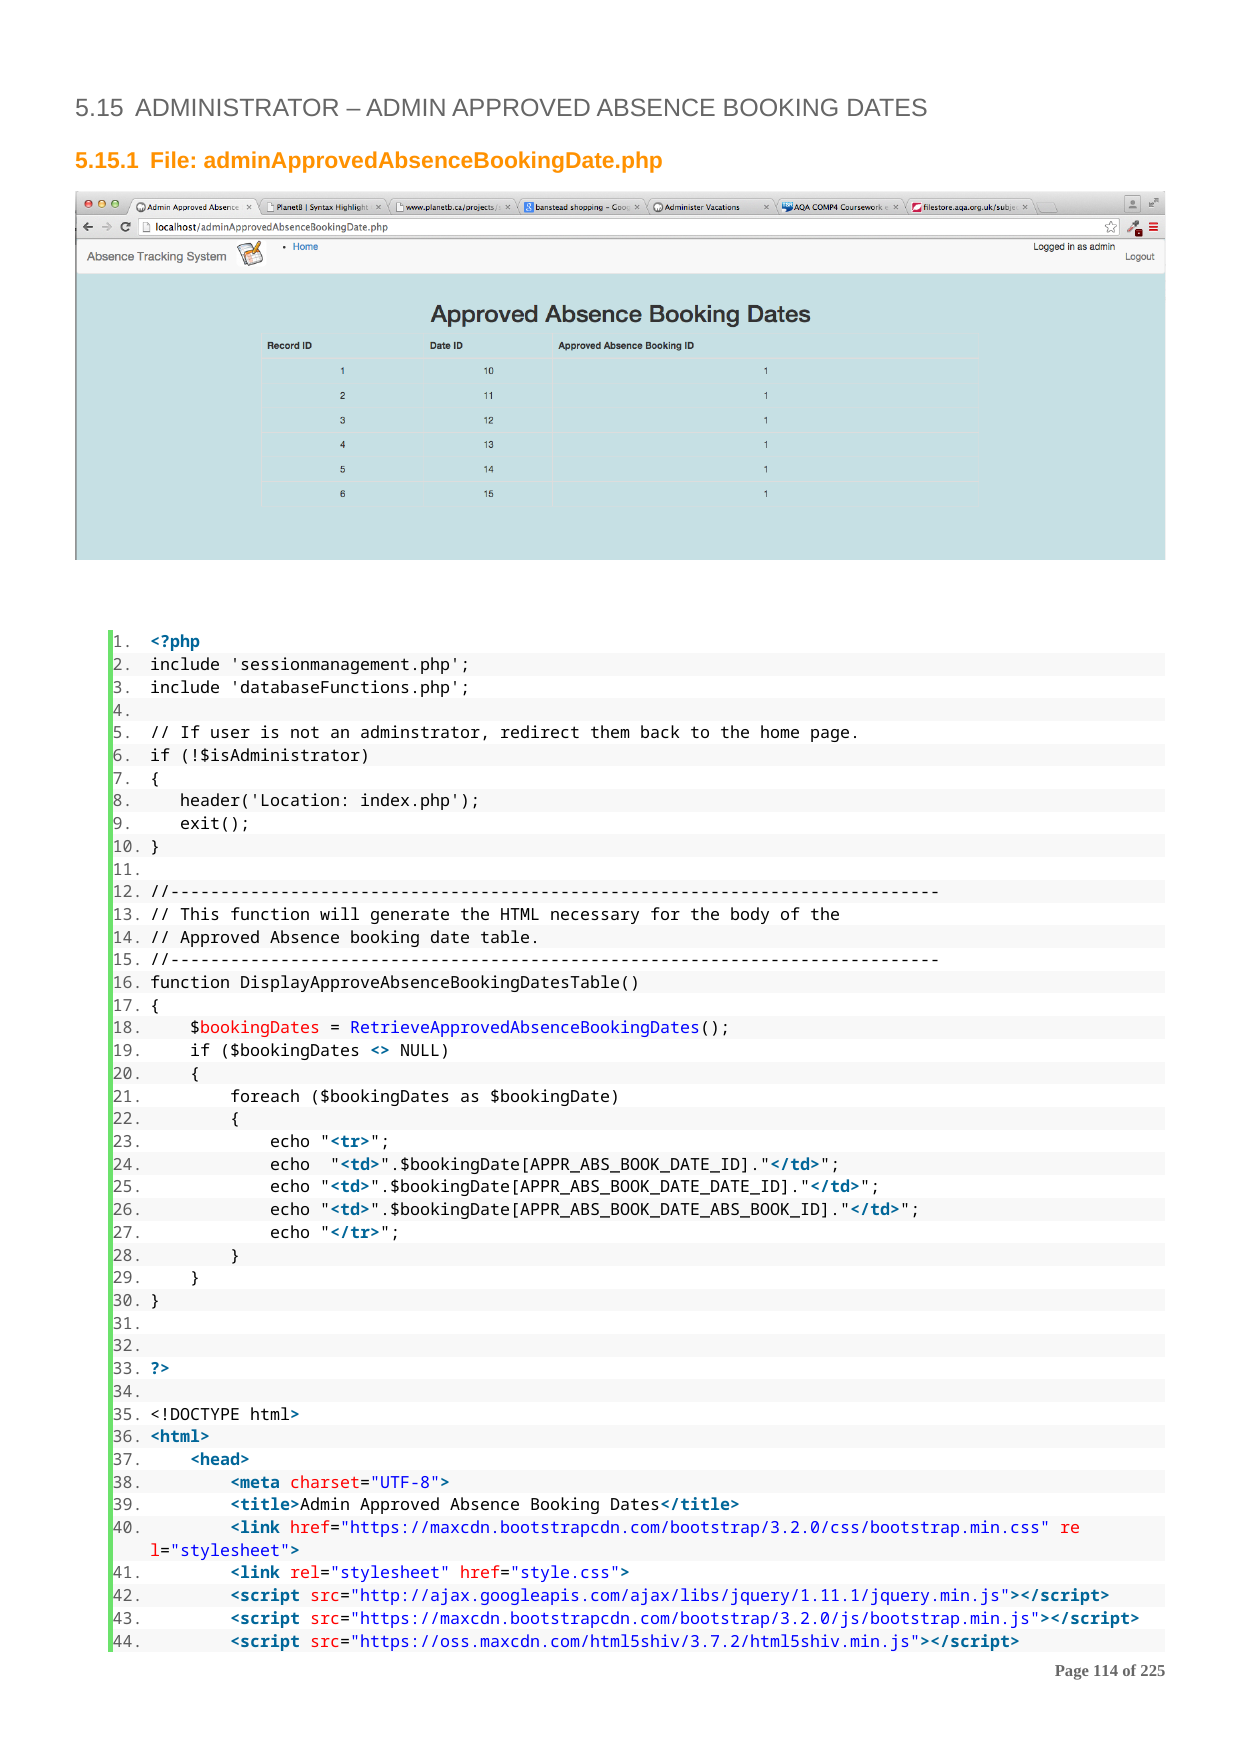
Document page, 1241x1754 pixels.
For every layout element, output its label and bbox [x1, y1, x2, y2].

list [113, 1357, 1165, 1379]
picture [75, 191, 1166, 560]
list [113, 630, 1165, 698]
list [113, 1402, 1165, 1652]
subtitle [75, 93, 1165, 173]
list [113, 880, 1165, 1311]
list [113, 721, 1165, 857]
